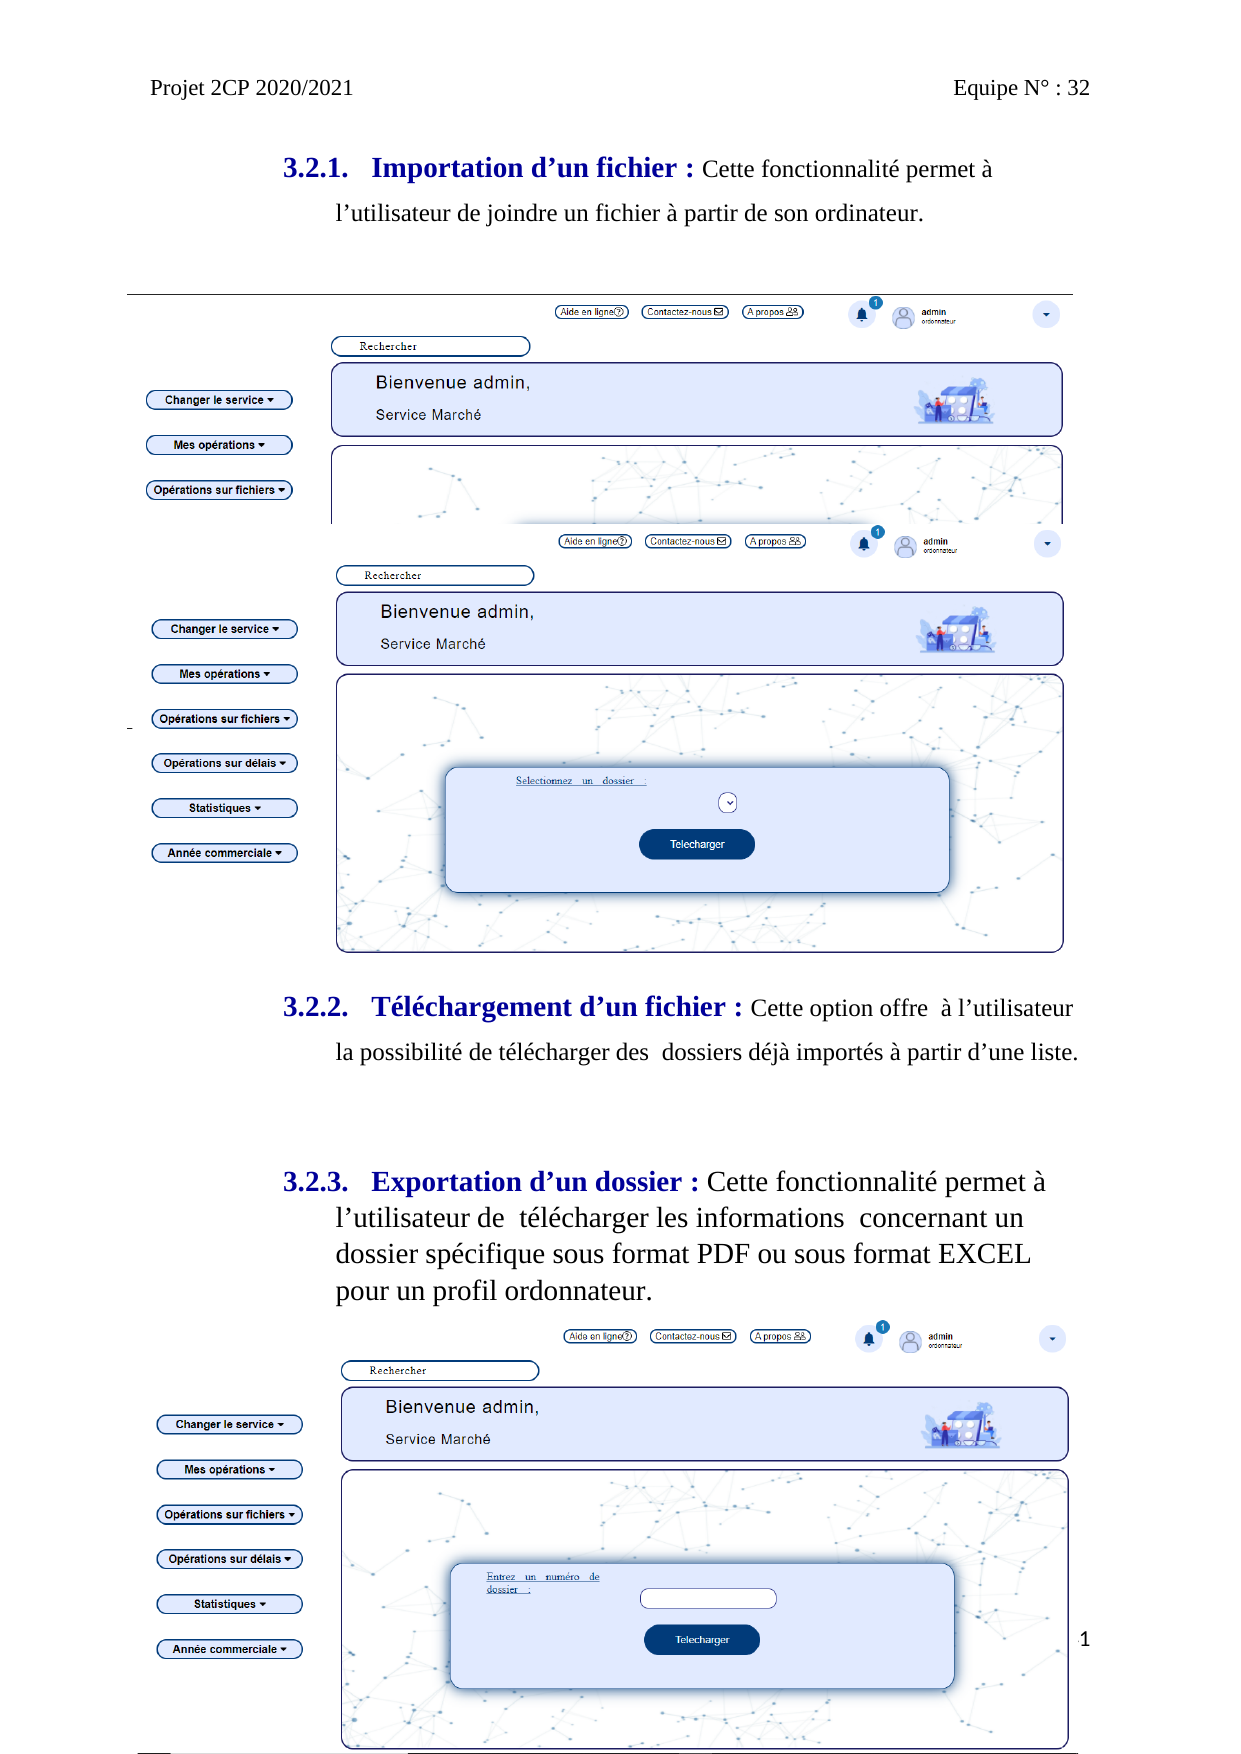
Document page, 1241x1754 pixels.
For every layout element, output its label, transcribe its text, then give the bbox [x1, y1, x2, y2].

picture [137, 1319, 1079, 1754]
list Téléchargement d’un fichier : Cette option offre à l’utilisateur la possibilité de télécharger des dossiers déjà importés à partir d’une liste. [283, 325, 1090, 1066]
list Exportation d’un dossier : Cette fonctionnalité permet à l’utilisateur de télécharger les informations concernant un dossier spécifique sous format PDF ou sous format EXCEL pour un profil ordonnateur. [283, 1164, 1090, 1306]
picture [127, 294, 1073, 956]
list Importation d’un fichier : Cette fonctionnalité permet à l’utilisateur de joindre un fichier à partir de son ordinateur. [283, 150, 1090, 227]
